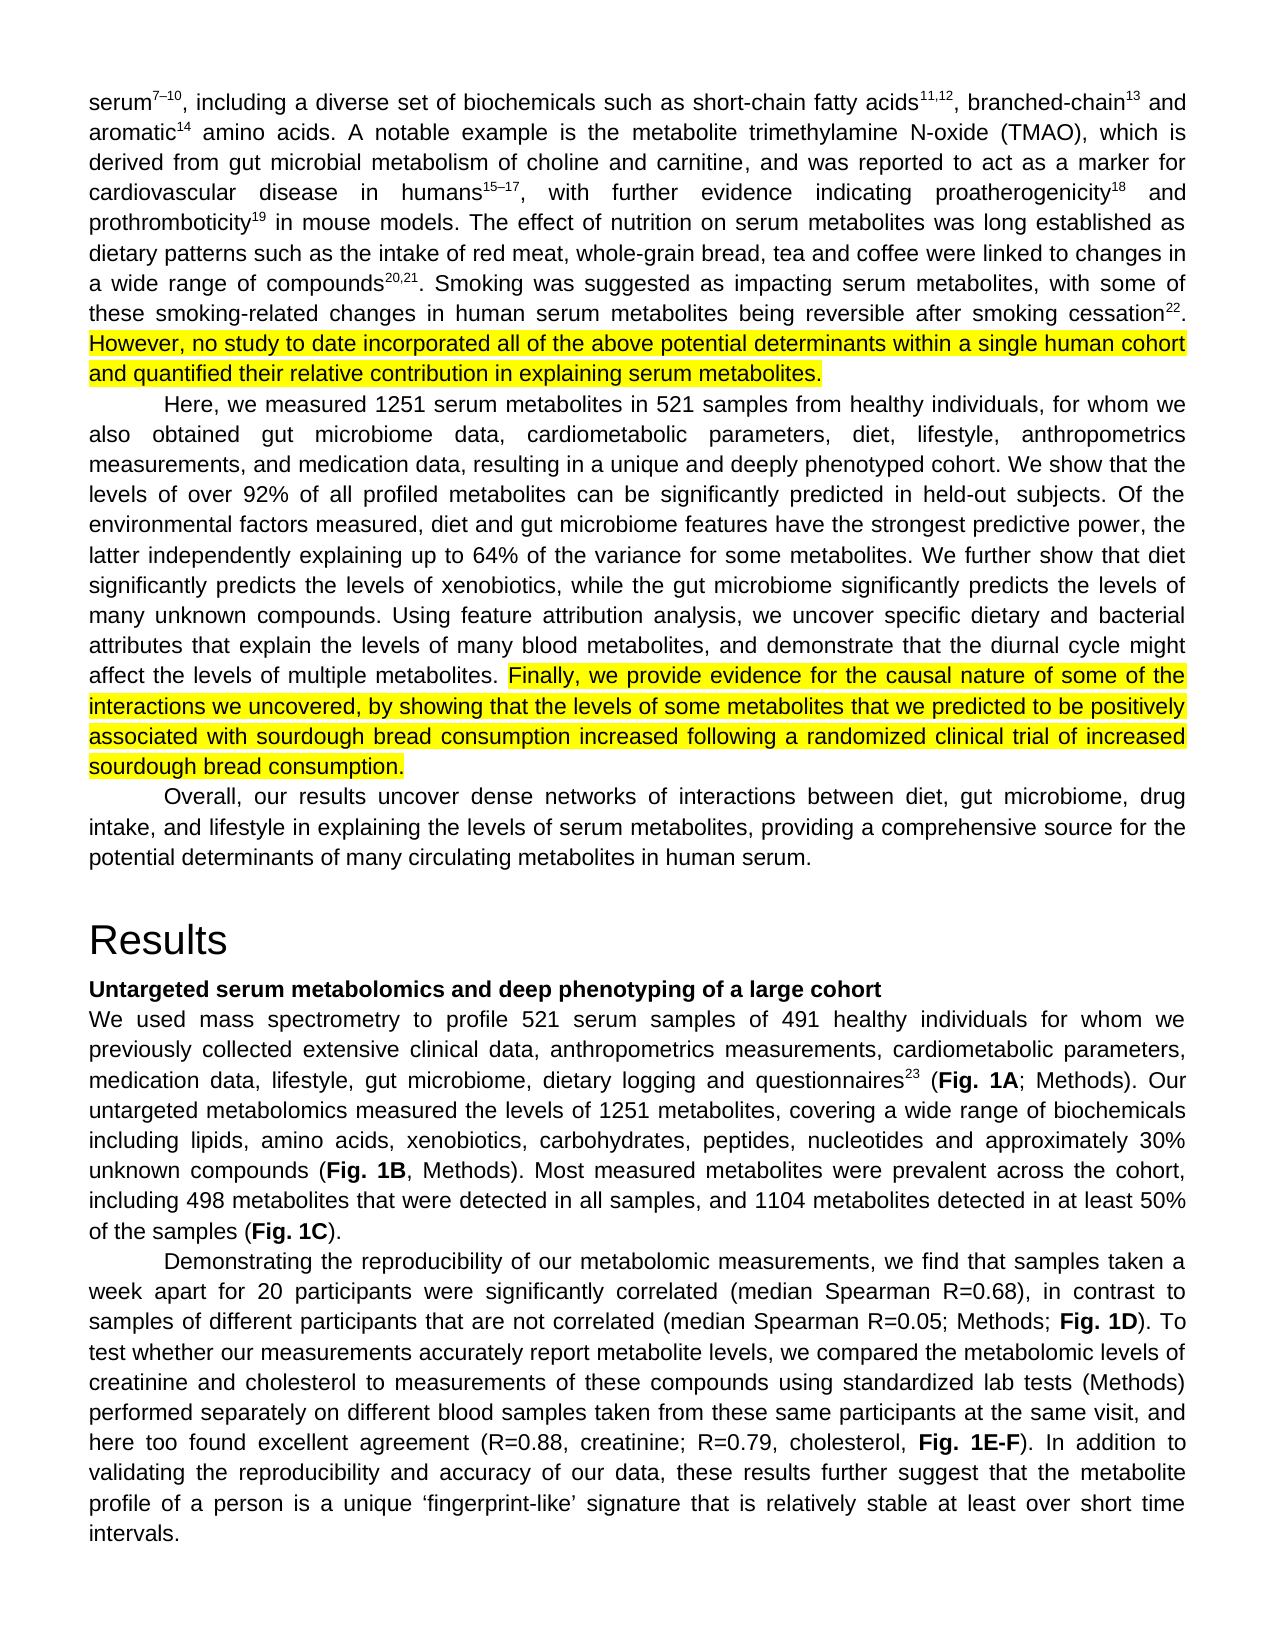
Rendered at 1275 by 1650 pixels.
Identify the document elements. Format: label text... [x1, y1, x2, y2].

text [88, 88, 1187, 387]
subtitle Results [88, 916, 1187, 963]
text Here, we measured 1251 serum metabolites in 521 samples from healthy individuals, for whom we also obtained gut microbiome data, cardiometabolic parameters, diet, lifestyle, anthropometrics measurements, and medication data, resulting in a unique and deeply phenotyped cohort. We show that the levels of over 92% of all profiled metabolites can be significantly predicted in held-out subjects. Of the environmental factors measured, diet and gut microbiome features have the strongest predictive power, the latter independently explaining up to 64% of the variance for some metabolites. We further show that diet significantly predicts the levels of xenobiotics, while the gut microbiome significantly predicts the levels of many unknown compounds. Using feature attribution analysis, we uncover specific dietary and bacterial attributes that explain the levels of many blood metabolites, and demonstrate that the diurnal cycle might affect the levels of multiple metabolites. Finally, we provide evidence for the causal nature of some of the interactions we uncovered, by showing that the levels of some metabolites that we predicted to be positively associated with sourdough bread consumption increased following a randomized clinical trial of increased sourdough bread consumption. [88, 391, 1187, 779]
text Untargeted serum metabolomics and deep phenotyping of a large cohort [88, 976, 1187, 1002]
text Demonstrating the reproducibility of our metabolomic measurements, we find that samples taken a week apart for 20 participants were significantly correlated (median Spearman R=0.68), in contrast to samples of different participants that are not correlated (median Spearman R=0.05; Methods; Fig. 1D). To test whether our measurements accurately report metabolite levels, we compared the metabolomic levels of creatinine and cholesterol to measurements of these compounds using standardized lab tests (Methods) performed separately on different blood samples taken from these same participants at the same visit, and here too found excellent agreement (R=0.88, creatinine; R=0.79, cholesterol, Fig. 1E-F). In addition to validating the reproducibility and accuracy of our data, these results further suggest that the metabolite profile of a person is a unique ‘fingerprint-like’ signature that is relatively stable at least over short time intervals. [88, 1248, 1187, 1546]
text We used mass spectrometry to profile 521 serum samples of 491 healthy individuals for whom we previously collected extensive clinical data, anthropometrics measurements, cardiometabolic parameters, medication data, lifestyle, gut microbiome, dietary logging and questionnaires23 (Fig. 1A; Methods). Our untargeted metabolomics measured the levels of 1251 metabolites, covering a wide range of biochemicals including lipids, amino acids, xenobiotics, carbohydrates, peptides, nucleotides and approximately 30% unknown compounds (Fig. 1B, Methods). Most measured metabolites were prevalent across the cohort, including 498 metabolites that were detected in all samples, and 1104 metabolites detected in at least 50% of the samples (Fig. 1C). [88, 1006, 1187, 1244]
text Overall, our results uncover dense networks of interactions between diet, gut microbiome, drug intake, and lifestyle in explaining the levels of serum metabolites, providing a comprehensive source for the potential determinants of many circulating metabolites in human serum. [88, 783, 1187, 870]
